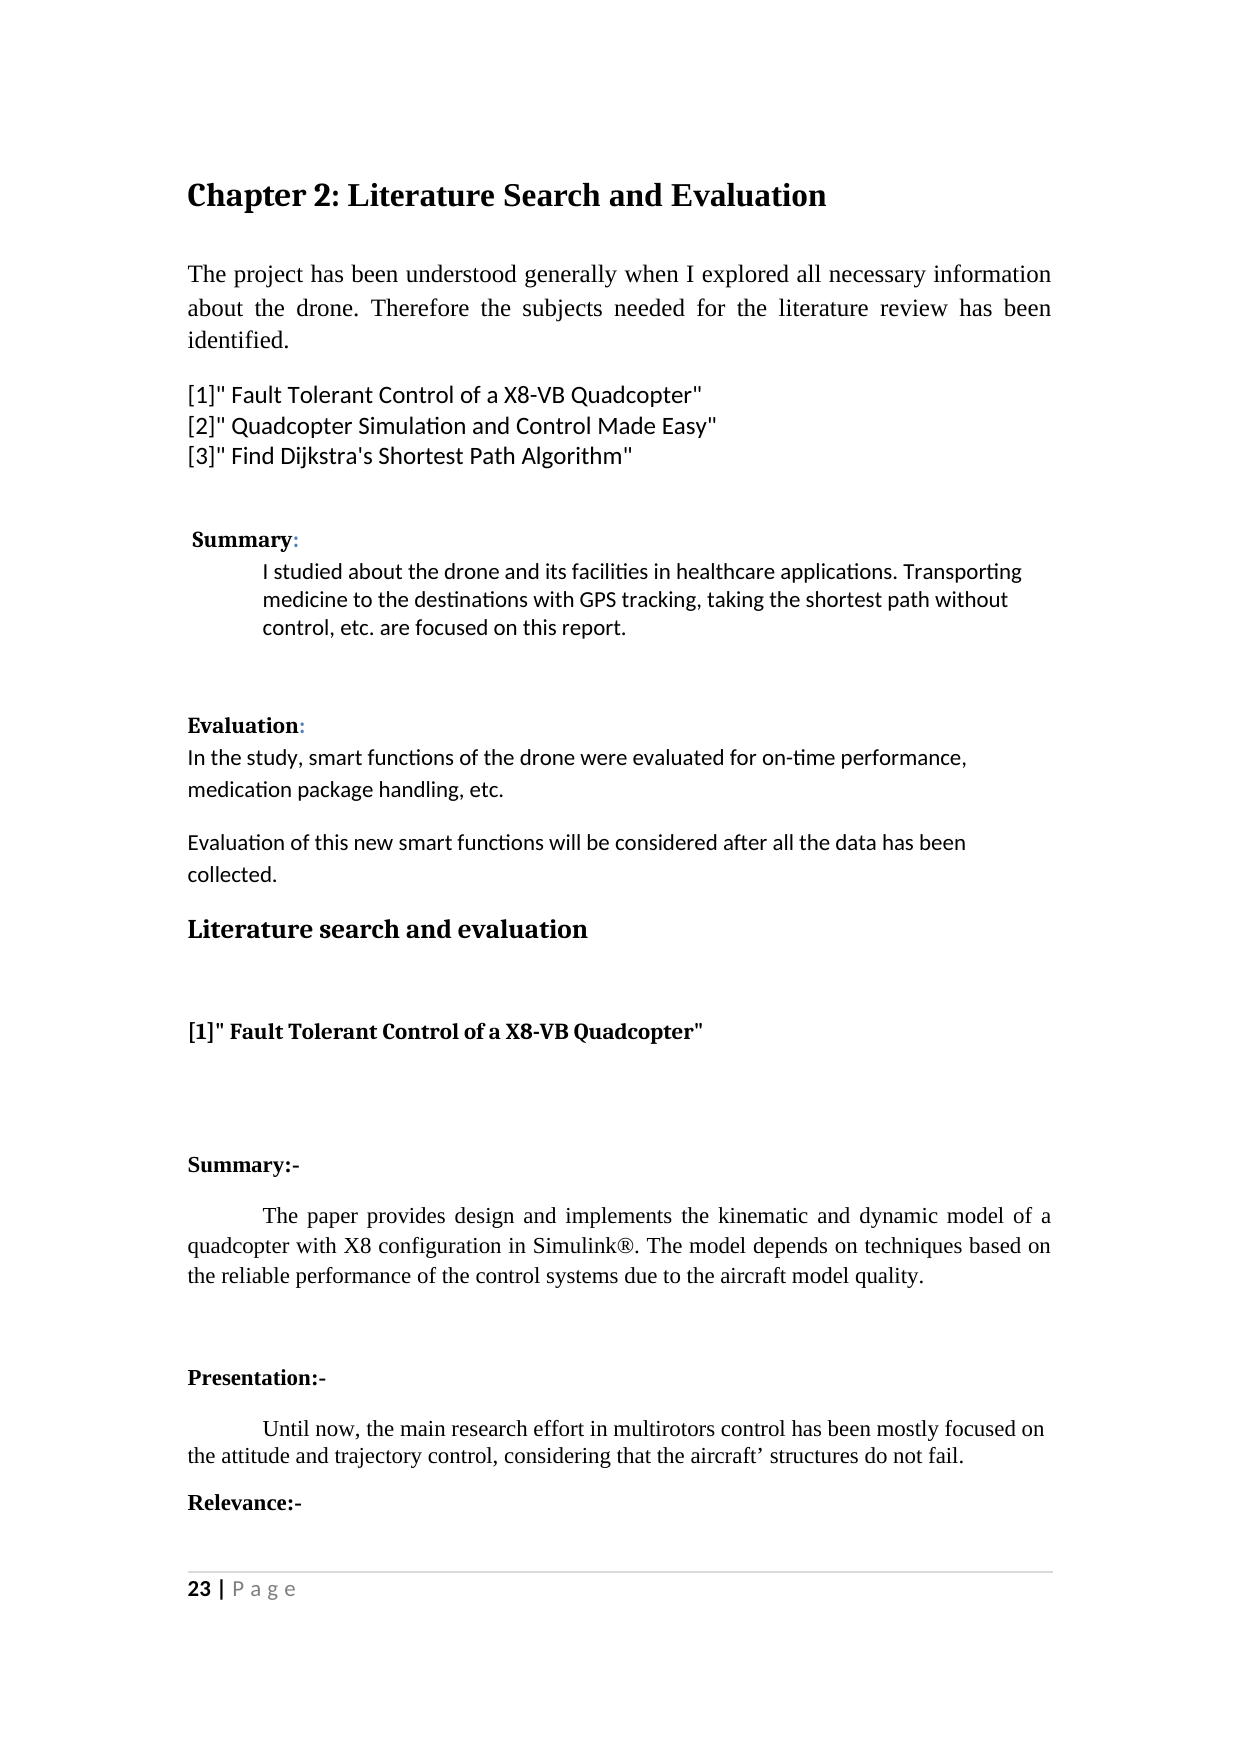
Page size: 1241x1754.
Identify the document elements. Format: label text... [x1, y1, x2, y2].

subtitle Evaluation: [187, 713, 1053, 739]
text [2]" Quadcopter Simulation and Control Made Easy" [187, 410, 1053, 441]
text Evaluation of this new smart functions will be considered after all the data has been collected. [187, 828, 1053, 889]
text Until now, the main research effort in multirotors control has been mostly focused on the attitude and trajectory control, considering that the aircraft’ structures do not fail. [187, 1415, 1053, 1468]
text Presentation:- [187, 1364, 1053, 1391]
subtitle Summary: [187, 527, 1053, 553]
subtitle [1]" Fault Tolerant Control of a X8-VB Quadcopter" [187, 1018, 1053, 1045]
text The paper provides design and implements the kinematic and dynamic model of a quadcopter with X8 configuration in Simulink®. The model depends on techniques based on the reliable performance of the control systems due to the aircraft model quality. [187, 1202, 1053, 1289]
text Relevance:- [187, 1489, 1053, 1515]
subtitle Chapter 2: Literature Search and Evaluation [187, 175, 1053, 214]
text [3]" Find Dijkstra's Shortest Path Algorithm" [187, 441, 1053, 471]
text The project has been understood generally when I explored all necessary information about the drone. Therefore the subjects needed for the literature review has been identified. [187, 259, 1053, 354]
text In the study, smart functions of the drone were evaluated for on-time performance, medication package handling, etc. [187, 743, 1053, 803]
text [1]" Fault Tolerant Control of a X8-VB Quadcopter" [187, 379, 1053, 410]
text I studied about the drone and its facilities in healthcare applications. Transporting medicine to the destinations with GPS tracking, taking the shortest path without control, etc. are focused on this report. [262, 557, 1053, 641]
subtitle Literature search and evaluation [187, 914, 1053, 945]
text Summary:- [187, 1151, 1053, 1177]
